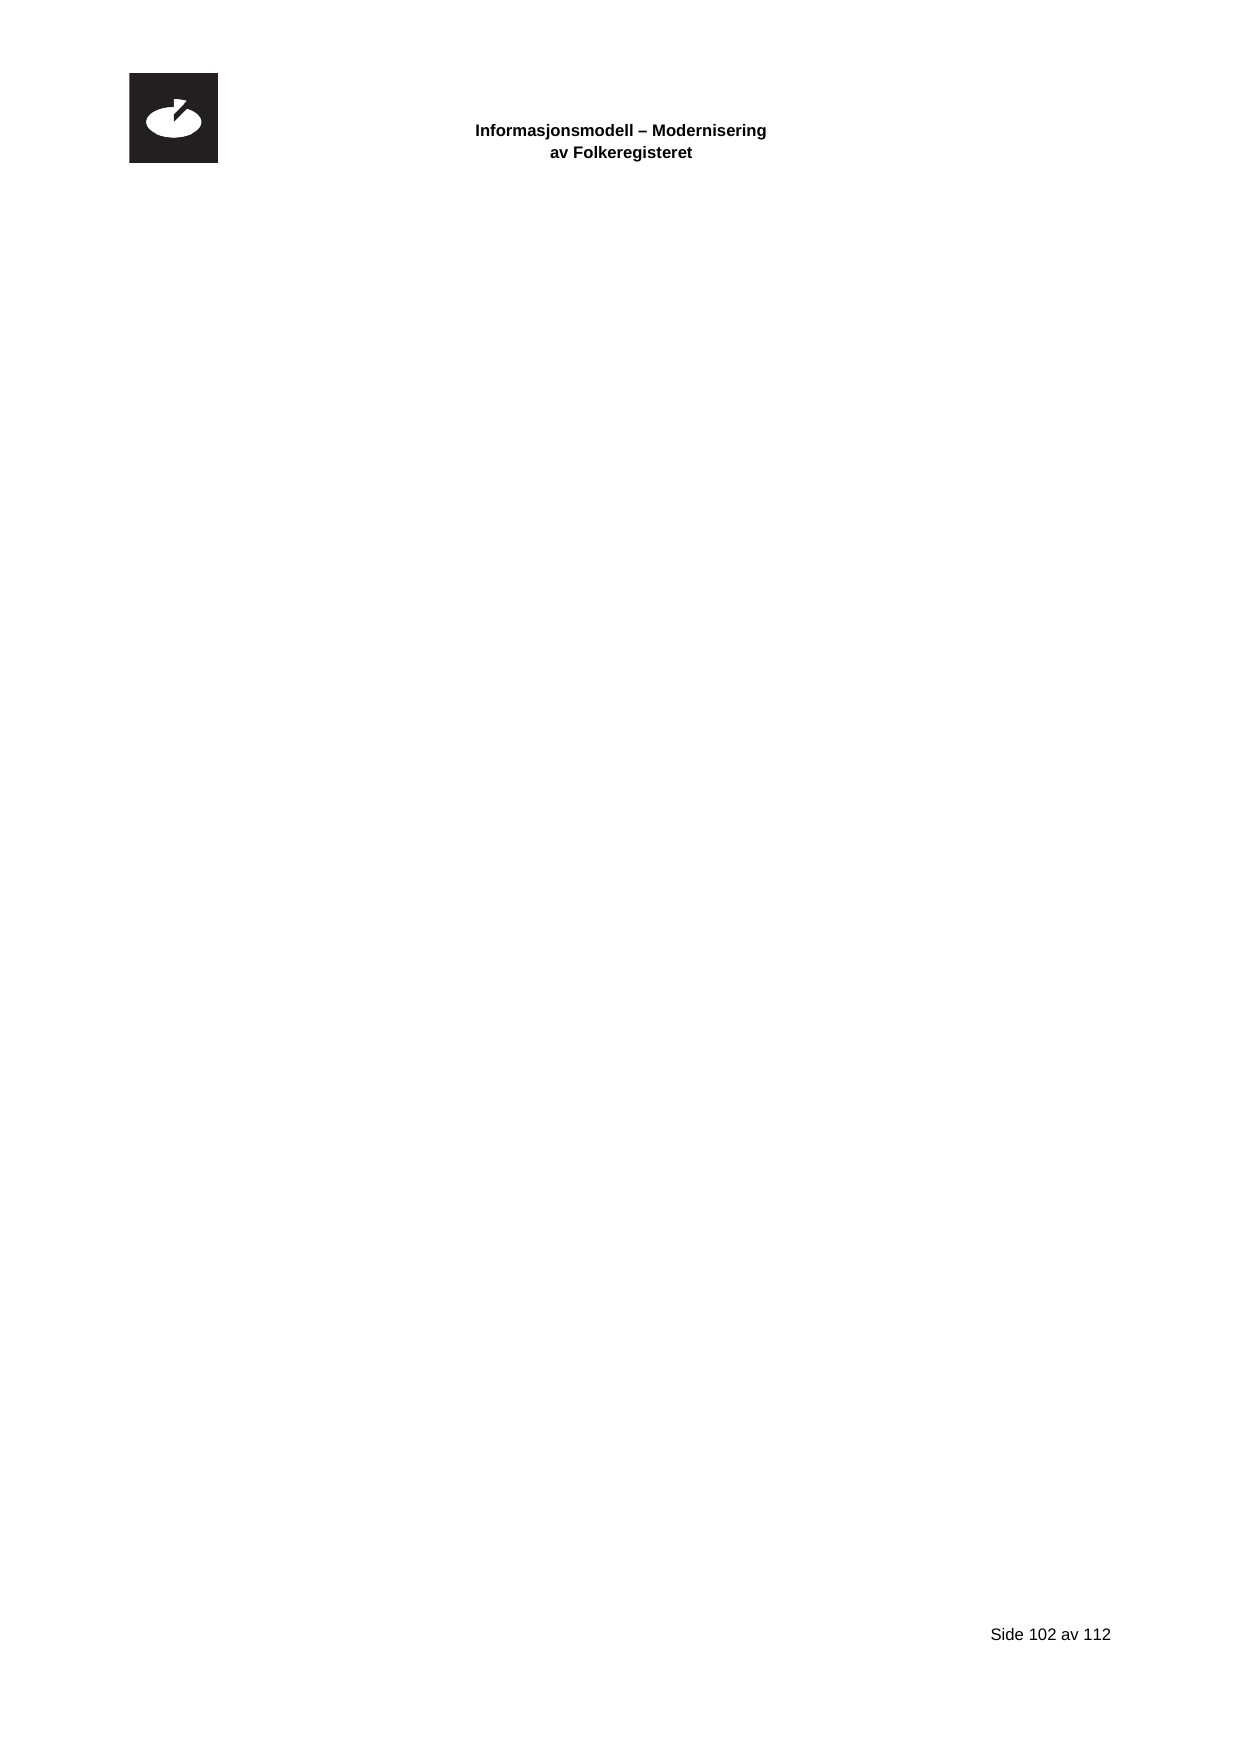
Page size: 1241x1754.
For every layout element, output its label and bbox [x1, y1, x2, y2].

picture [129, 73, 218, 163]
